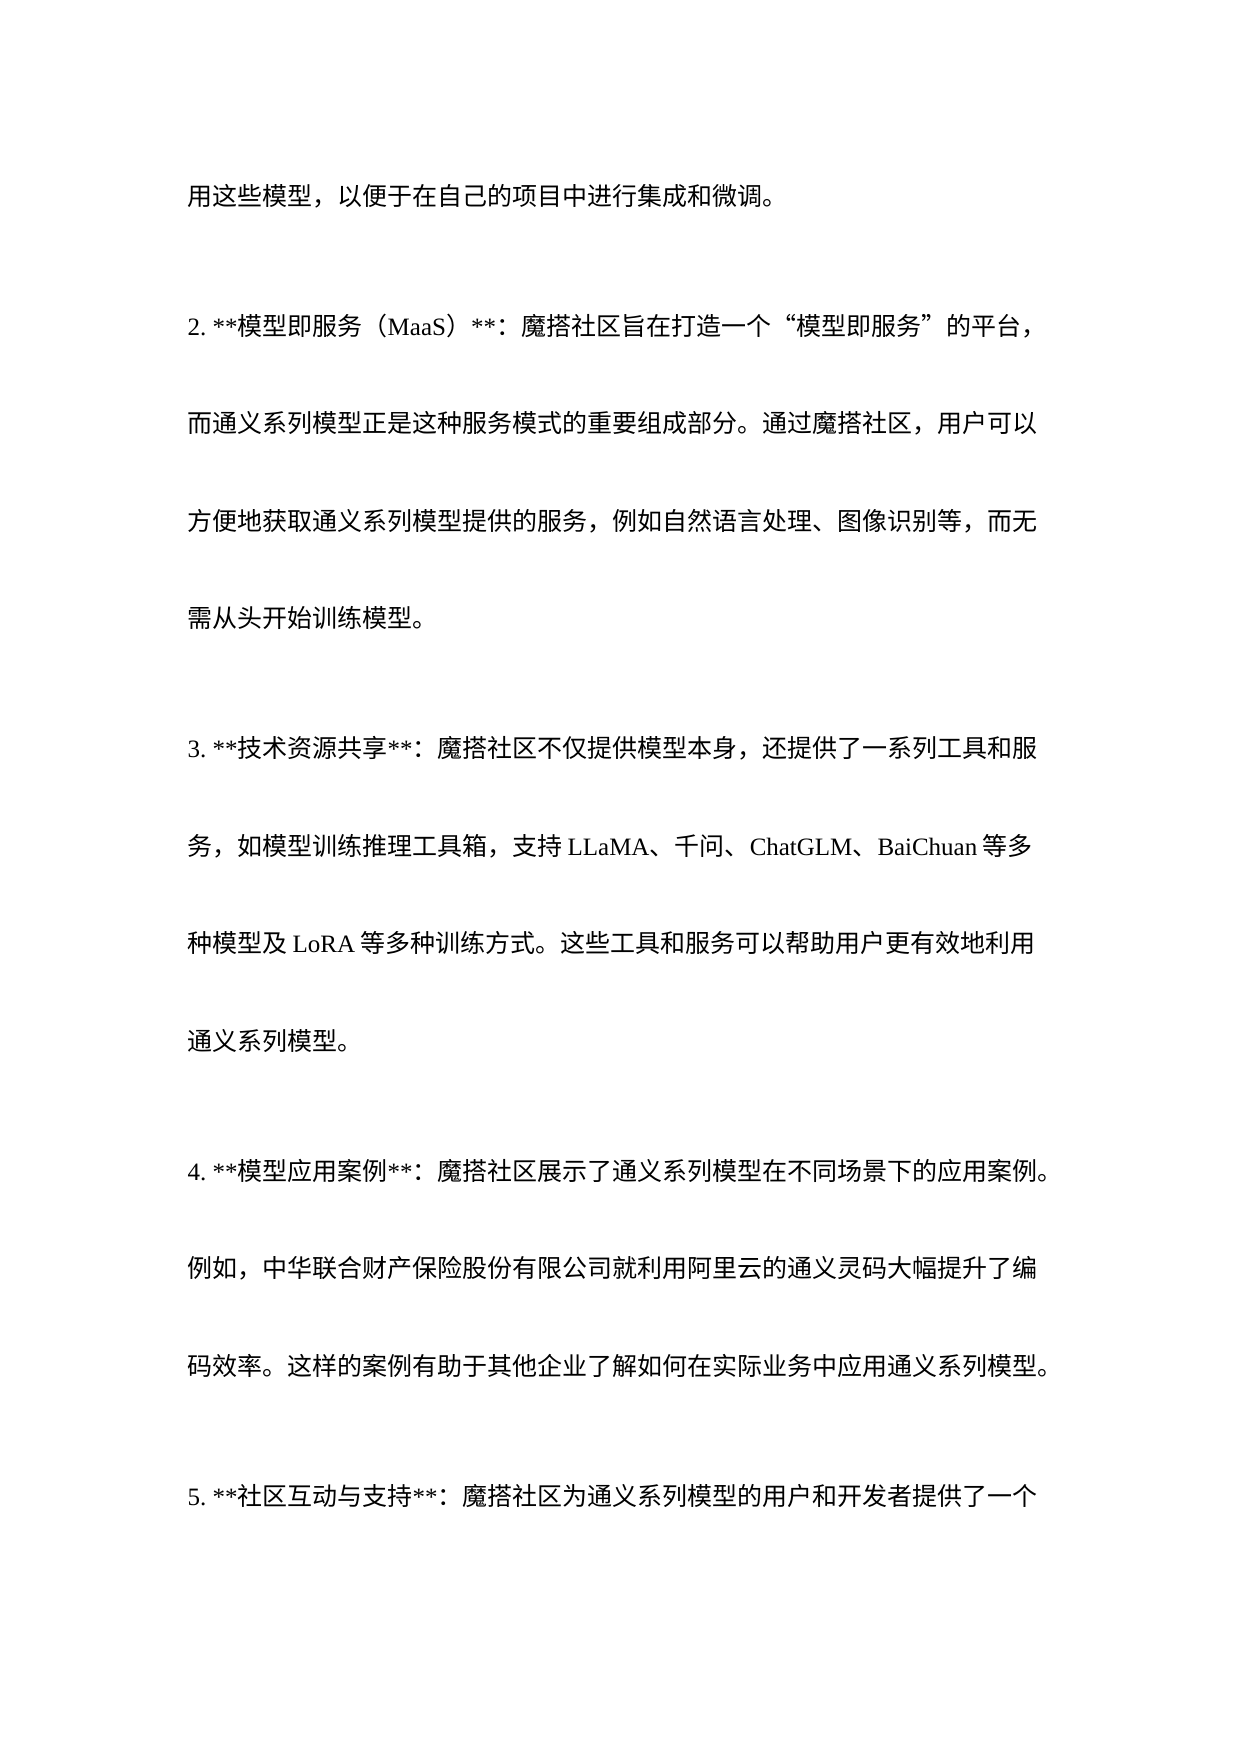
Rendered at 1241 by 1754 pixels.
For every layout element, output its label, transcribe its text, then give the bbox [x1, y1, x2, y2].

text 3. **技术资源共享**：魔搭社区不仅提供模型本身，还提供了一系列工具和服务，如模型训练推理工具箱，支持LLaMA、千问、ChatGLM、BaiChuan等多种模型及LoRA等多种训练方式。这些工具和服务可以帮助用户更有效地利用通义系列模型。 [187, 714, 1053, 1072]
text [187, 162, 1053, 227]
text 4. **模型应用案例**：魔搭社区展示了通义系列模型在不同场景下的应用案例。例如，中华联合财产保险股份有限公司就利用阿里云的通义灵码大幅提升了编码效率。这样的案例有助于其他企业了解如何在实际业务中应用通义系列模型。 [187, 1137, 1053, 1397]
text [187, 1462, 1053, 1527]
text 2. **模型即服务（MaaS）**：魔搭社区旨在打造一个“模型即服务”的平台，而通义系列模型正是这种服务模式的重要组成部分。通过魔搭社区，用户可以方便地获取通义系列模型提供的服务，例如自然语言处理、图像识别等，而无需从头开始训练模型。 [187, 292, 1053, 649]
